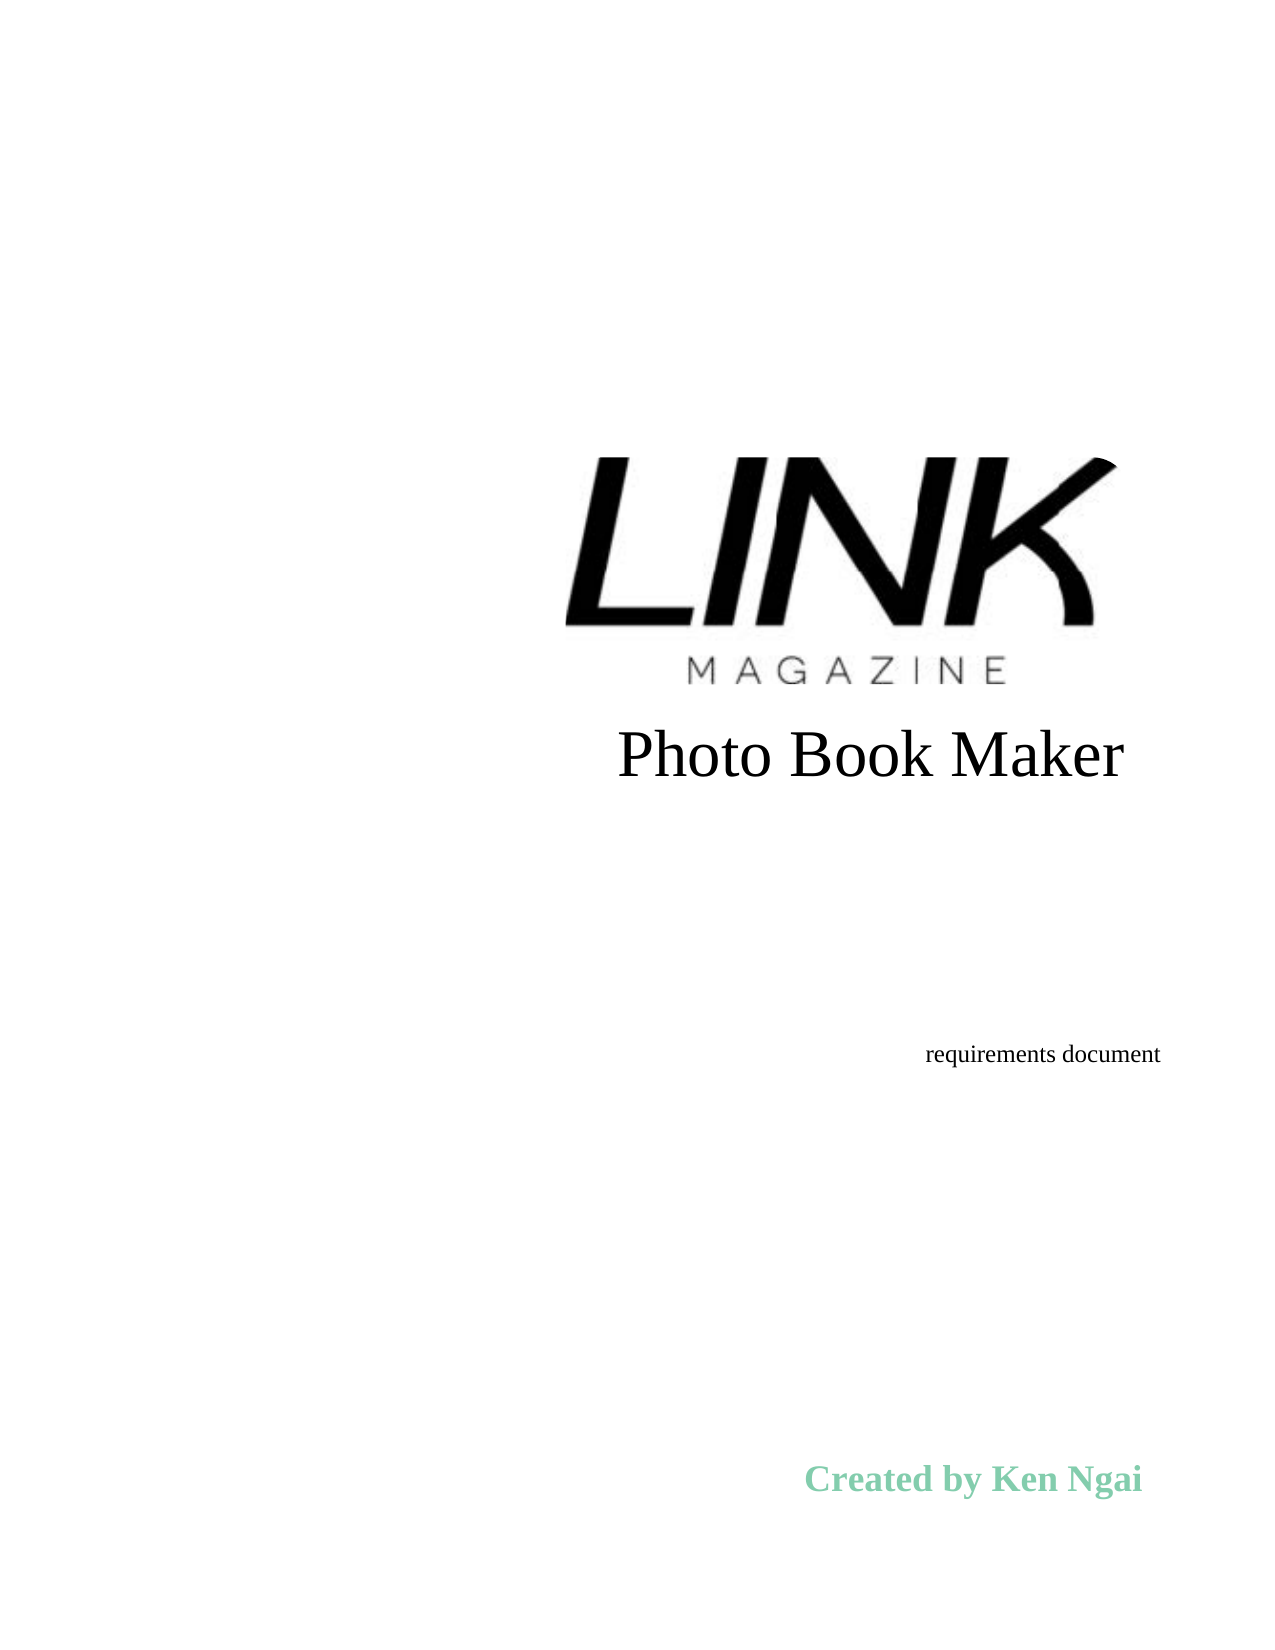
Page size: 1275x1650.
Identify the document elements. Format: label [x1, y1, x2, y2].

picture [565, 457, 1130, 685]
